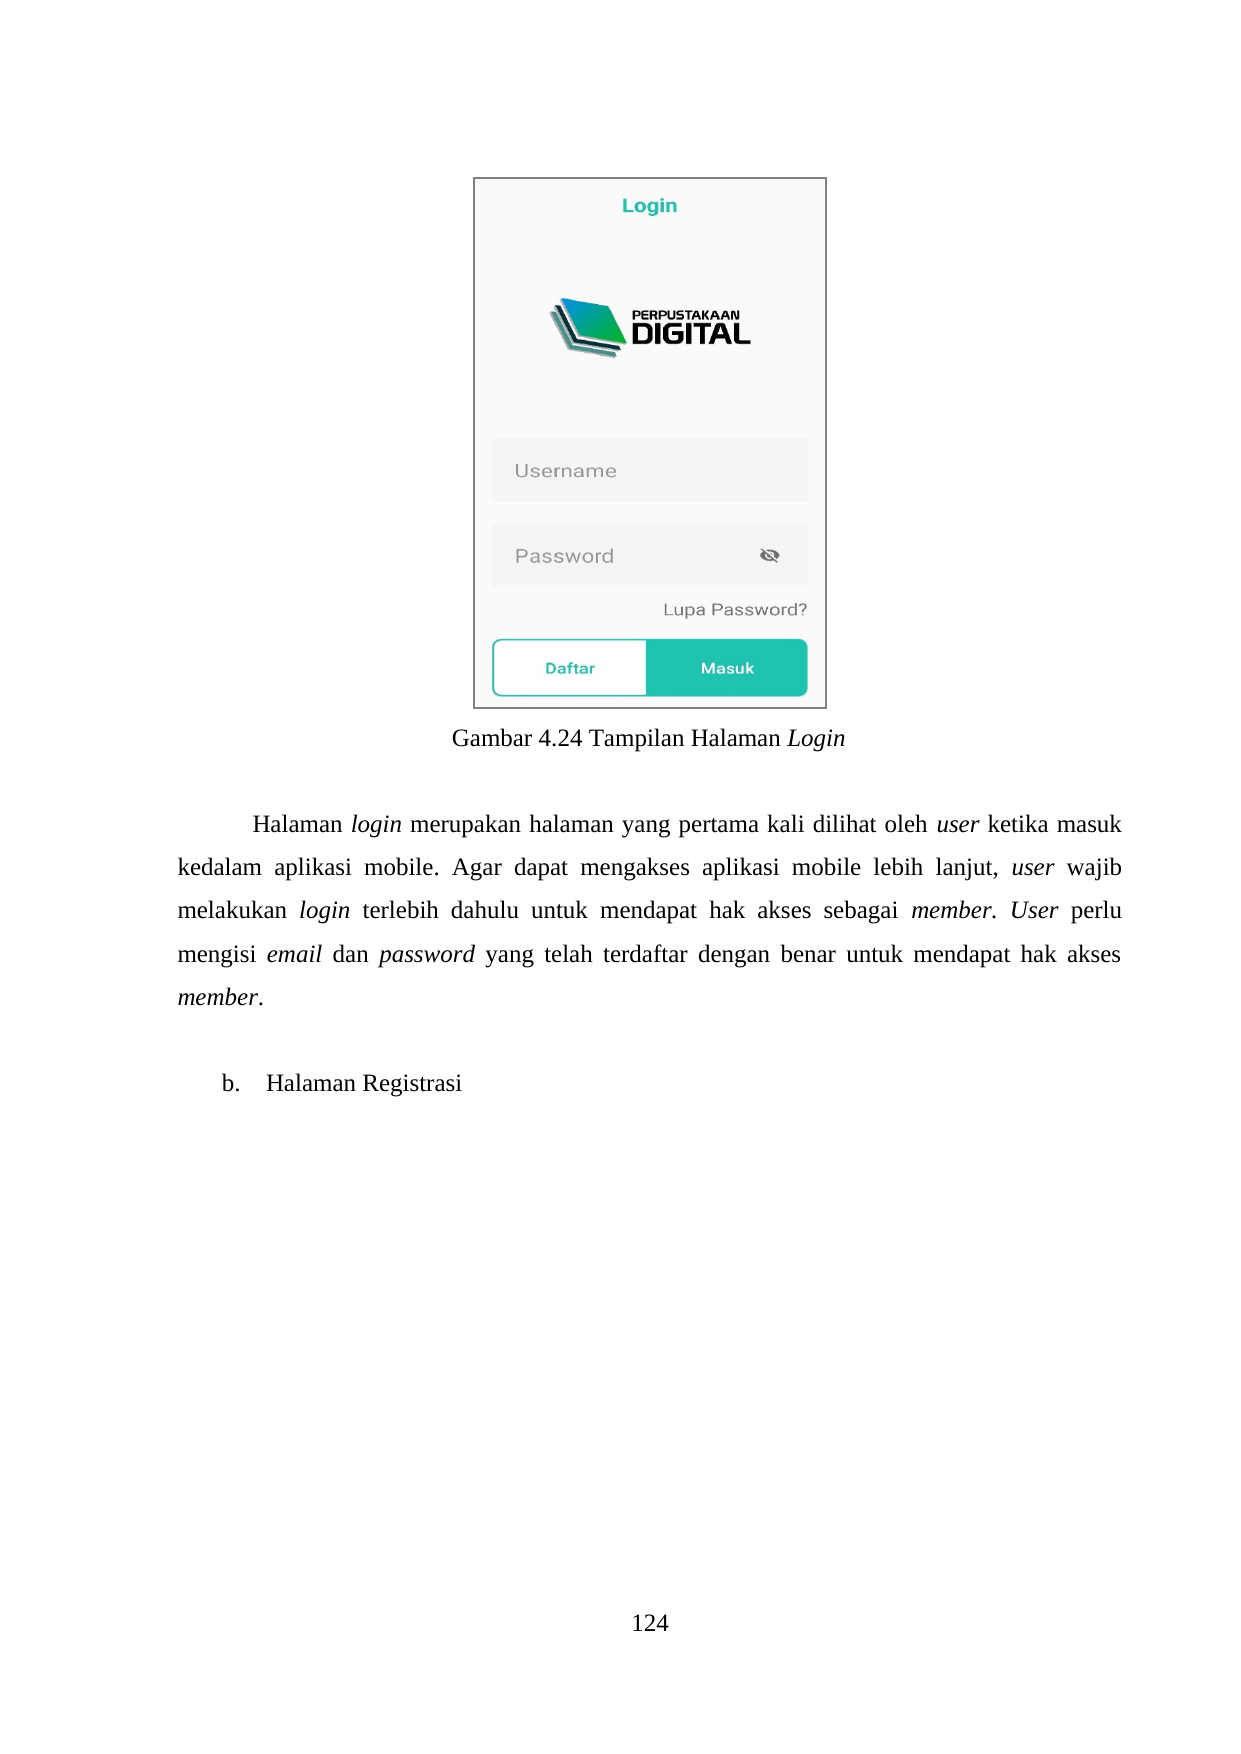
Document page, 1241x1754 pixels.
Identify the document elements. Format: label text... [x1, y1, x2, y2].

text Halaman login merupakan halaman yang pertama kali dilihat oleh user ketika masuk kedalam aplikasi mobile. Agar dapat mengakses aplikasi mobile lebih lanjut, user wajib melakukan login terlebih dahulu untuk mendapat hak akses sebagai member. User perlu mengisi email dan password yang telah terdaftar dengan benar untuk mendapat hak akses member. [177, 809, 1122, 1011]
list Halaman Registrasi [222, 1068, 1122, 1097]
picture [475, 179, 825, 707]
